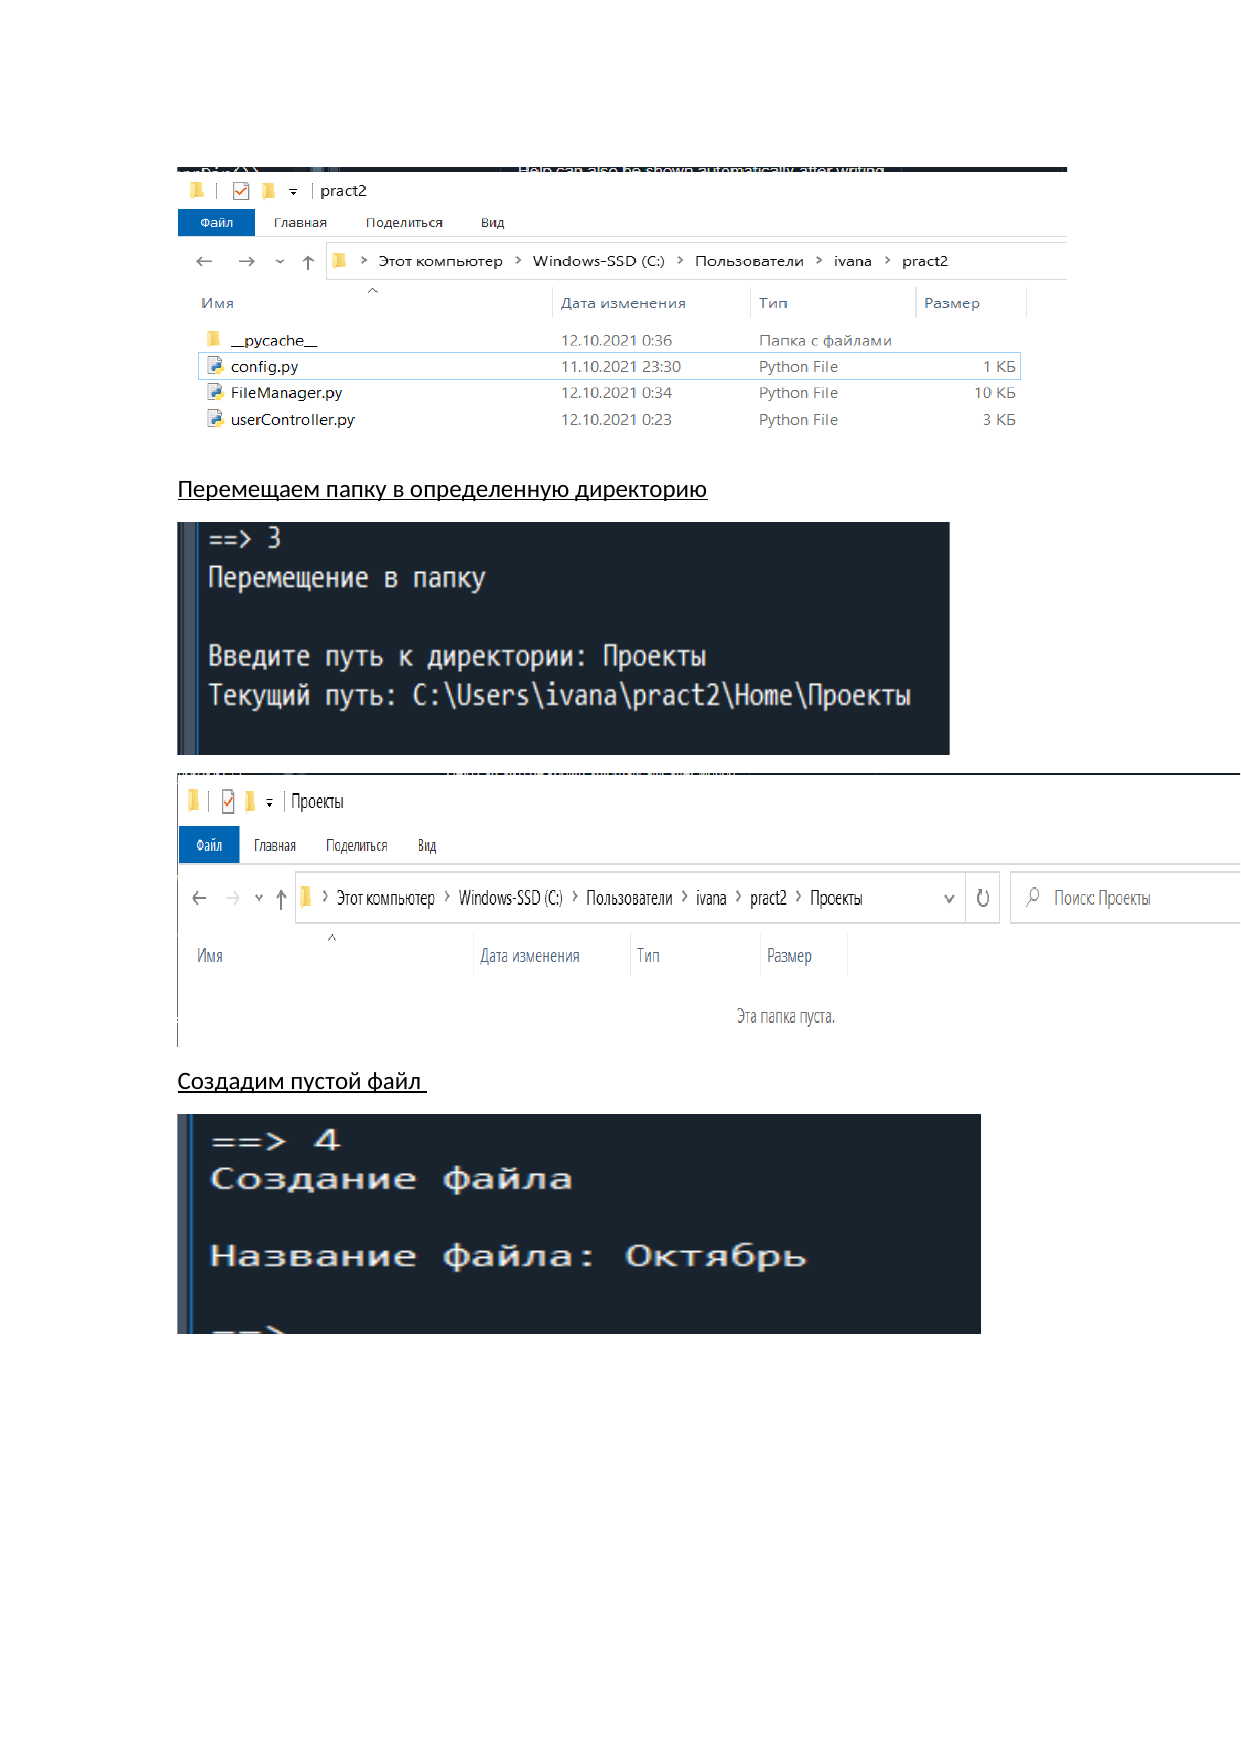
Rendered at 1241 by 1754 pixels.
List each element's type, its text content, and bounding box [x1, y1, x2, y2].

text Перемещаем папку в определенную директорию [177, 473, 1152, 503]
text Создадим пустой файл [177, 1065, 1152, 1096]
picture [177, 167, 1068, 454]
picture [177, 1114, 981, 1334]
picture [177, 522, 950, 755]
picture [177, 773, 1241, 1047]
